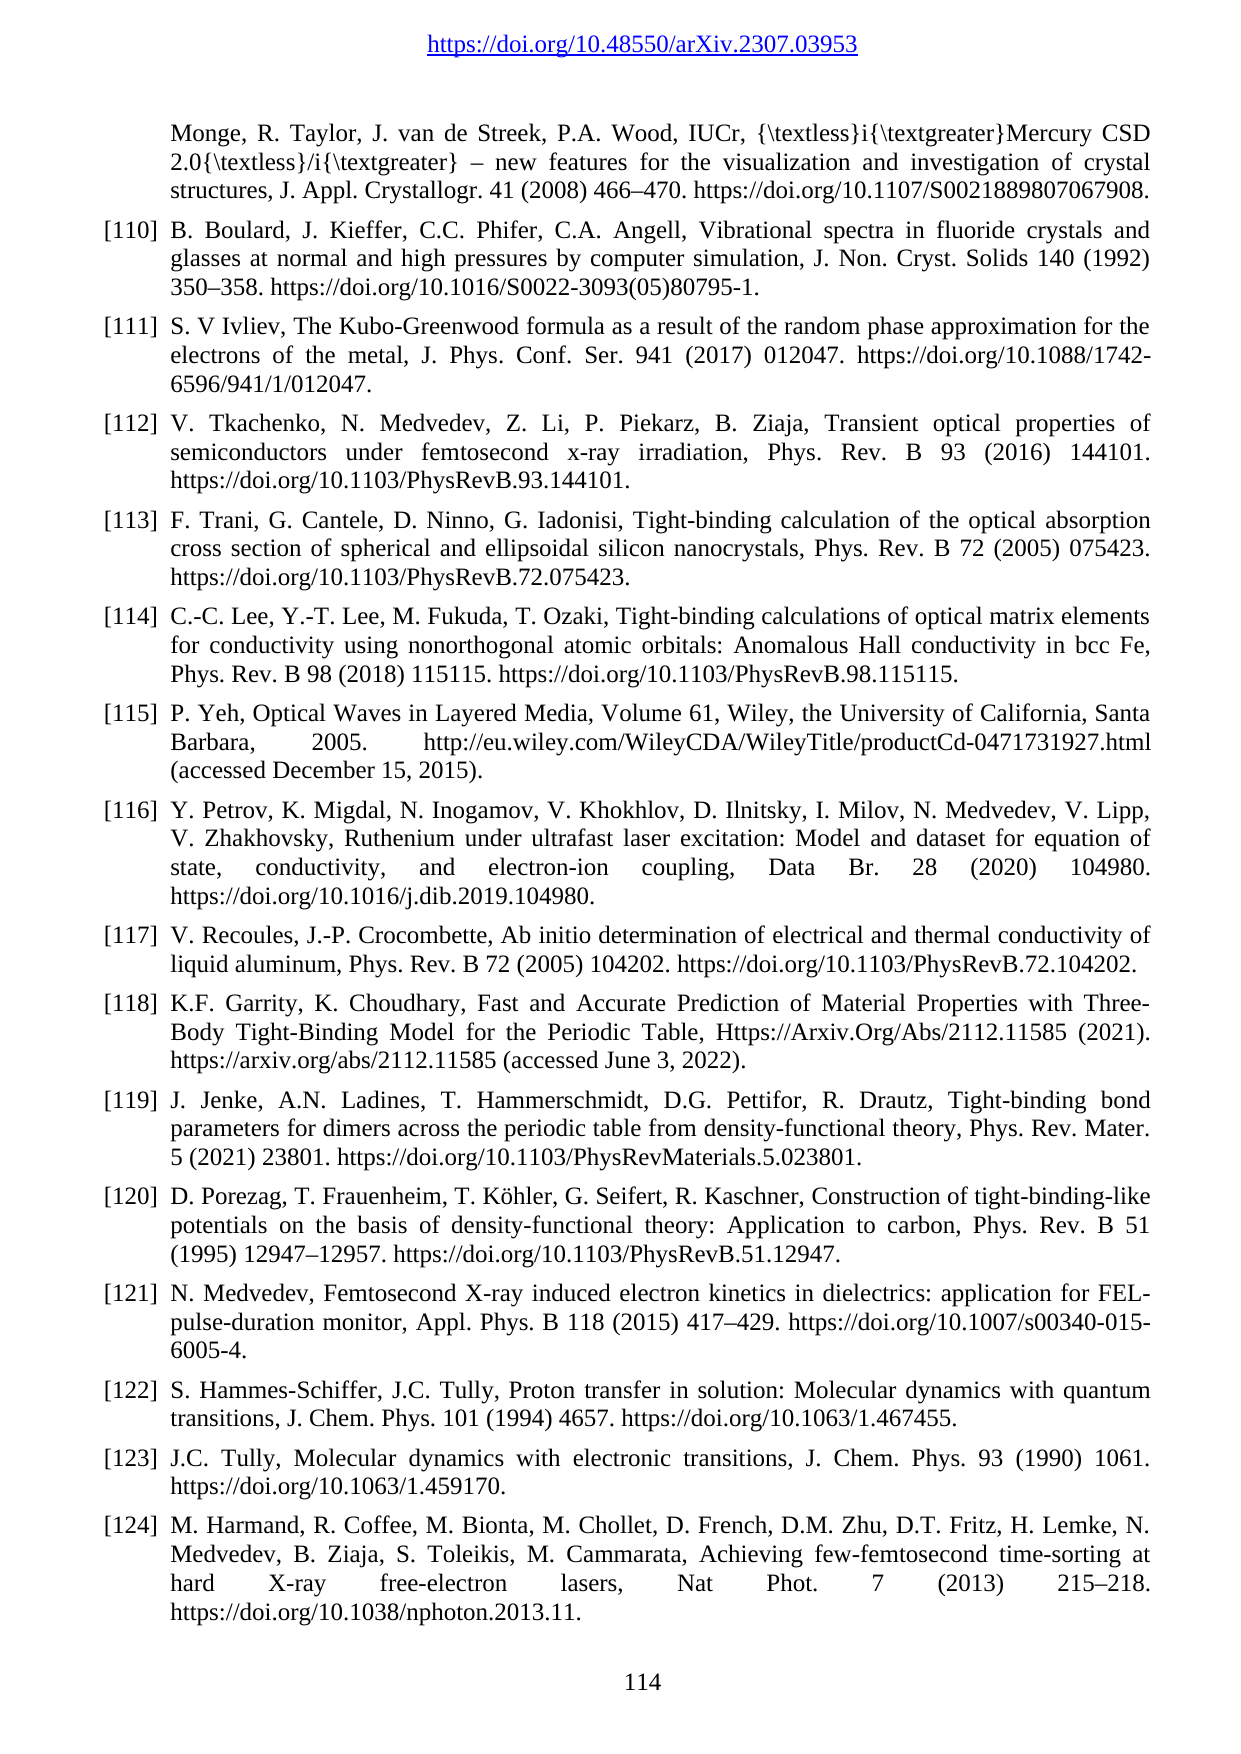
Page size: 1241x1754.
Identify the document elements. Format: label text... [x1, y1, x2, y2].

text [112] V. Tkachenko, N. Medvedev, Z. Li, P. Piekarz, B. Ziaja, Transient optical properties of semiconductors under femtosecond x-ray irradiation, Phys. Rev. B 93 (2016) 144101. https://doi.org/10.1103/PhysRevB.93.144101. [103, 408, 1152, 494]
text [114] C.-C. Lee, Y.-T. Lee, M. Fukuda, T. Ozaki, Tight-binding calculations of optical matrix elements for conductivity using nonorthogonal atomic orbitals: Anomalous Hall conductivity in bcc Fe, Phys. Rev. B 98 (2018) 115115. https://doi.org/10.1103/PhysRevB.98.115115. [103, 601, 1152, 688]
text [115] P. Yeh, Optical Waves in Layered Media, Volume 61, Wiley, the University of California, Santa Barbara, 2005. http://eu.wiley.com/WileyCDA/WileyTitle/productCd-0471731927.html (accessed December 15, 2015). [103, 698, 1152, 784]
text [111] S. V Ivliev, The Kubo-Greenwood formula as a result of the random phase approximation for the electrons of the metal, J. Phys. Conf. Ser. 941 (2017) 012047. https://doi.org/10.1088/1742-6596/941/1/012047. [103, 311, 1152, 398]
text [124] M. Harmand, R. Coffee, M. Bionta, M. Chollet, D. French, D.M. Zhu, D.T. Fritz, H. Lemke, N. Medvedev, B. Ziaja, S. Toleikis, M. Cammarata, Achieving few-femtosecond time-sorting at hard X-ray free-electron lasers, Nat Phot. 7 (2013) 215–218. https://doi.org/10.1038/nphoton.2013.11. [103, 1511, 1152, 1626]
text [103, 118, 1152, 204]
text [116] Y. Petrov, K. Migdal, N. Inogamov, V. Khokhlov, D. Ilnitsky, I. Milov, N. Medvedev, V. Lipp, V. Zhakhovsky, Ruthenium under ultrafast laser excitation: Model and dataset for equation of state, conductivity, and electron-ion coupling, Data Br. 28 (2020) 104980. https://doi.org/10.1016/j.dib.2019.104980. [103, 795, 1152, 910]
text [123] J.C. Tully, Molecular dynamics with electronic transitions, J. Chem. Phys. 93 (1990) 1061. https://doi.org/10.1063/1.459170. [103, 1443, 1152, 1500]
text [118] K.F. Garrity, K. Choudhary, Fast and Accurate Prediction of Material Properties with Three-Body Tight-Binding Model for the Periodic Table, Https://Arxiv.Org/Abs/2112.11585 (2021). https://arxiv.org/abs/2112.11585 (accessed June 3, 2022). [103, 988, 1152, 1074]
text [119] J. Jenke, A.N. Ladines, T. Hammerschmidt, D.G. Pettifor, R. Drautz, Tight-binding bond parameters for dimers across the periodic table from density-functional theory, Phys. Rev. Mater. 5 (2021) 23801. https://doi.org/10.1103/PhysRevMaterials.5.023801. [103, 1085, 1152, 1171]
text [120] D. Porezag, T. Frauenheim, T. Köhler, G. Seifert, R. Kaschner, Construction of tight-binding-like potentials on the basis of density-functional theory: Application to carbon, Phys. Rev. B 51 (1995) 12947–12957. https://doi.org/10.1103/PhysRevB.51.12947. [103, 1181, 1152, 1268]
text [121] N. Medvedev, Femtosecond X-ray induced electron kinetics in dielectrics: application for FEL-pulse-duration monitor, Appl. Phys. B 118 (2015) 417–429. https://doi.org/10.1007/s00340-015-6005-4. [103, 1278, 1152, 1364]
text [117] V. Recoules, J.-P. Crocombette, Ab initio determination of electrical and thermal conductivity of liquid aluminum, Phys. Rev. B 72 (2005) 104202. https://doi.org/10.1103/PhysRevB.72.104202. [103, 920, 1152, 978]
text [110] B. Boulard, J. Kieffer, C.C. Phifer, C.A. Angell, Vibrational spectra in fluoride crystals and glasses at normal and high pressures by computer simulation, J. Non. Cryst. Solids 140 (1992) 350–358. https://doi.org/10.1016/S0022-3093(05)80795-1. [103, 215, 1152, 301]
text [122] S. Hammes-Schiffer, J.C. Tully, Proton transfer in solution: Molecular dynamics with quantum transitions, J. Chem. Phys. 101 (1994) 4657. https://doi.org/10.1063/1.467455. [103, 1375, 1152, 1432]
text [113] F. Trani, G. Cantele, D. Ninno, G. Iadonisi, Tight-binding calculation of the optical absorption cross section of spherical and ellipsoidal silicon nanocrystals, Phys. Rev. B 72 (2005) 075423. https://doi.org/10.1103/PhysRevB.72.075423. [103, 505, 1152, 591]
